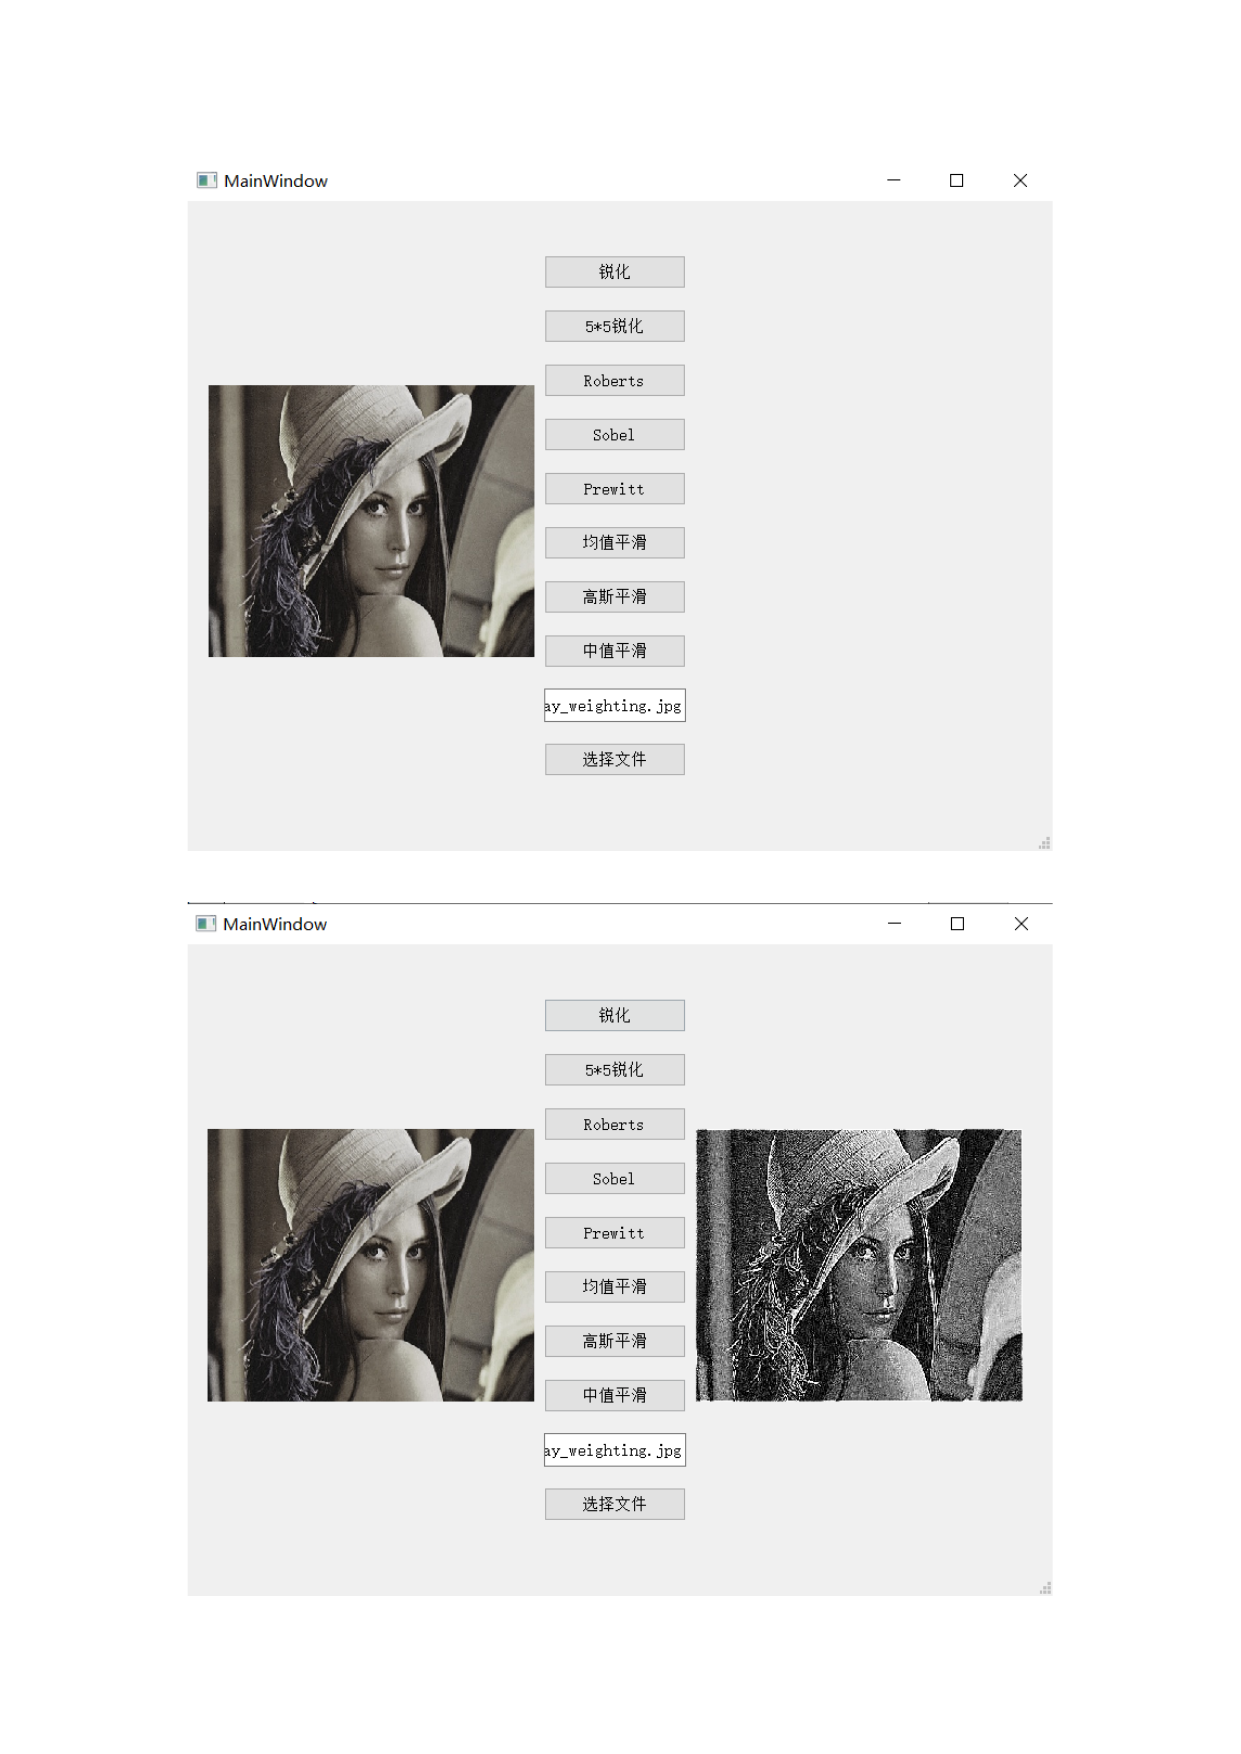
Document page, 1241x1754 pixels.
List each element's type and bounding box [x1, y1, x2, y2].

picture [187, 162, 1053, 851]
picture [187, 902, 1053, 1596]
